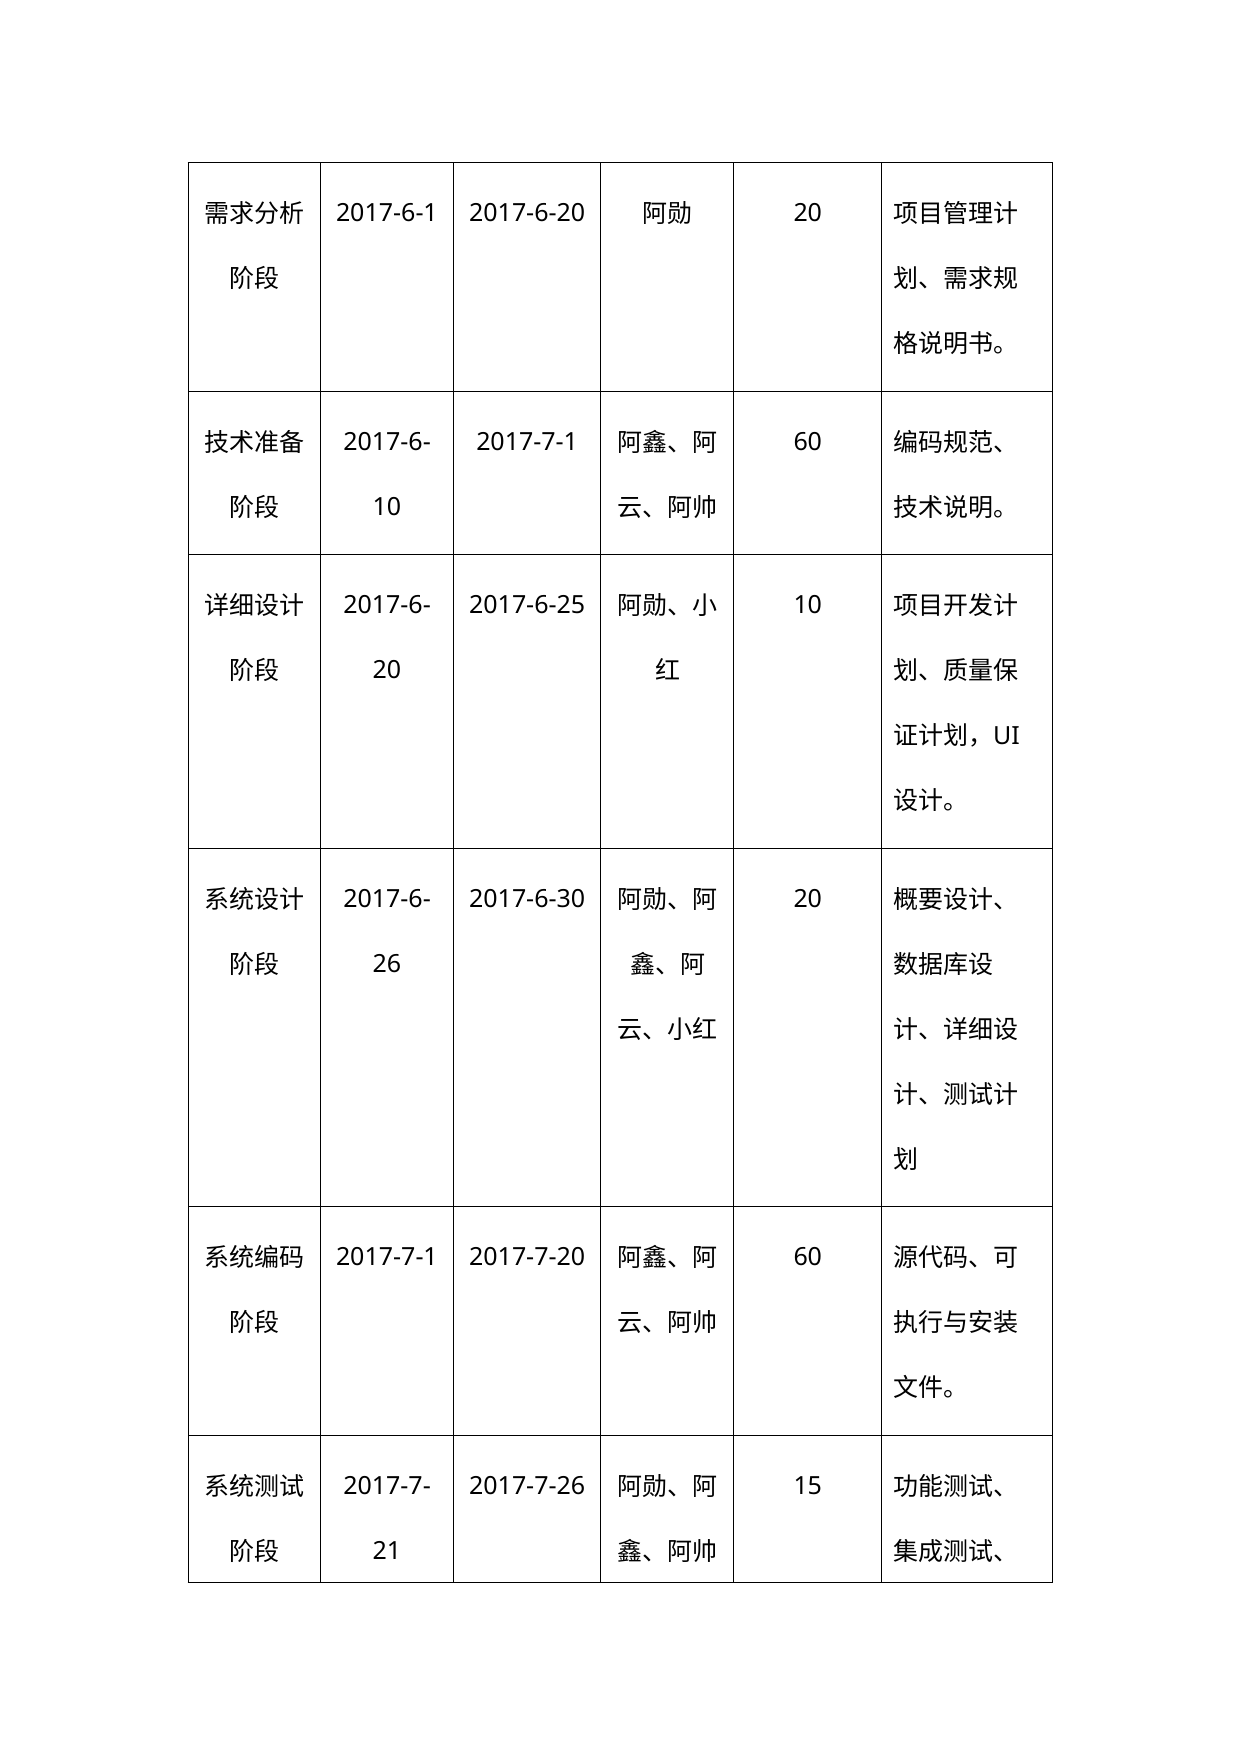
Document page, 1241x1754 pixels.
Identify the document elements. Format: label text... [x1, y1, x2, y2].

table_cell 编码规范、技术说明。 [882, 392, 1052, 554]
table_cell 2017-6-25 [454, 555, 600, 848]
table_cell 源代码、可执行与安装文件。 [882, 1207, 1052, 1435]
table_cell 2017-7-20 [454, 1207, 600, 1435]
table_cell 需求分析阶段 [189, 163, 320, 391]
table_cell 2017-6-1 [321, 163, 453, 391]
table_cell 2017-6-26 [321, 849, 453, 1206]
table_cell 详细设计阶段 [189, 555, 320, 848]
table_cell 系统设计阶段 [189, 849, 320, 1206]
table_cell 项目管理计划、需求规格说明书。 [882, 163, 1052, 391]
table_cell 阿勋、小红 [601, 555, 733, 848]
table_cell 2017-7-1 [321, 1207, 453, 1435]
table_cell 阿鑫、阿云、阿帅 [601, 392, 733, 554]
table_cell 15 [734, 1436, 881, 1582]
table_cell 系统编码阶段 [189, 1207, 320, 1435]
table_cell 2017-6-20 [454, 163, 600, 391]
table_cell 2017-7-1 [454, 392, 600, 554]
table_cell 10 [734, 555, 881, 848]
table_cell 60 [734, 1207, 881, 1435]
table_cell 项目开发计划、质量保证计划，UI设计。 [882, 555, 1052, 848]
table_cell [882, 1436, 1052, 1582]
table_cell 阿鑫、阿云、阿帅 [601, 1207, 733, 1435]
table_cell 2017-7-26 [454, 1436, 600, 1582]
table_cell 20 [734, 163, 881, 391]
table_cell 2017-6-30 [454, 849, 600, 1206]
table_cell 2017-6-10 [321, 392, 453, 554]
table_cell 60 [734, 392, 881, 554]
table_cell 阿勋 [601, 163, 733, 391]
table_cell 2017-7-21 [321, 1436, 453, 1582]
table_cell 阿勋、阿鑫、阿云、小红 [601, 849, 733, 1206]
table_cell 2017-6-20 [321, 555, 453, 848]
table_cell 技术准备阶段 [189, 392, 320, 554]
table_cell 阿勋、阿鑫、阿帅 [601, 1436, 733, 1582]
table_cell 20 [734, 849, 881, 1206]
table_cell 系统测试阶段 [189, 1436, 320, 1582]
table_cell 概要设计、数据库设计、详细设计、测试计划 [882, 849, 1052, 1206]
